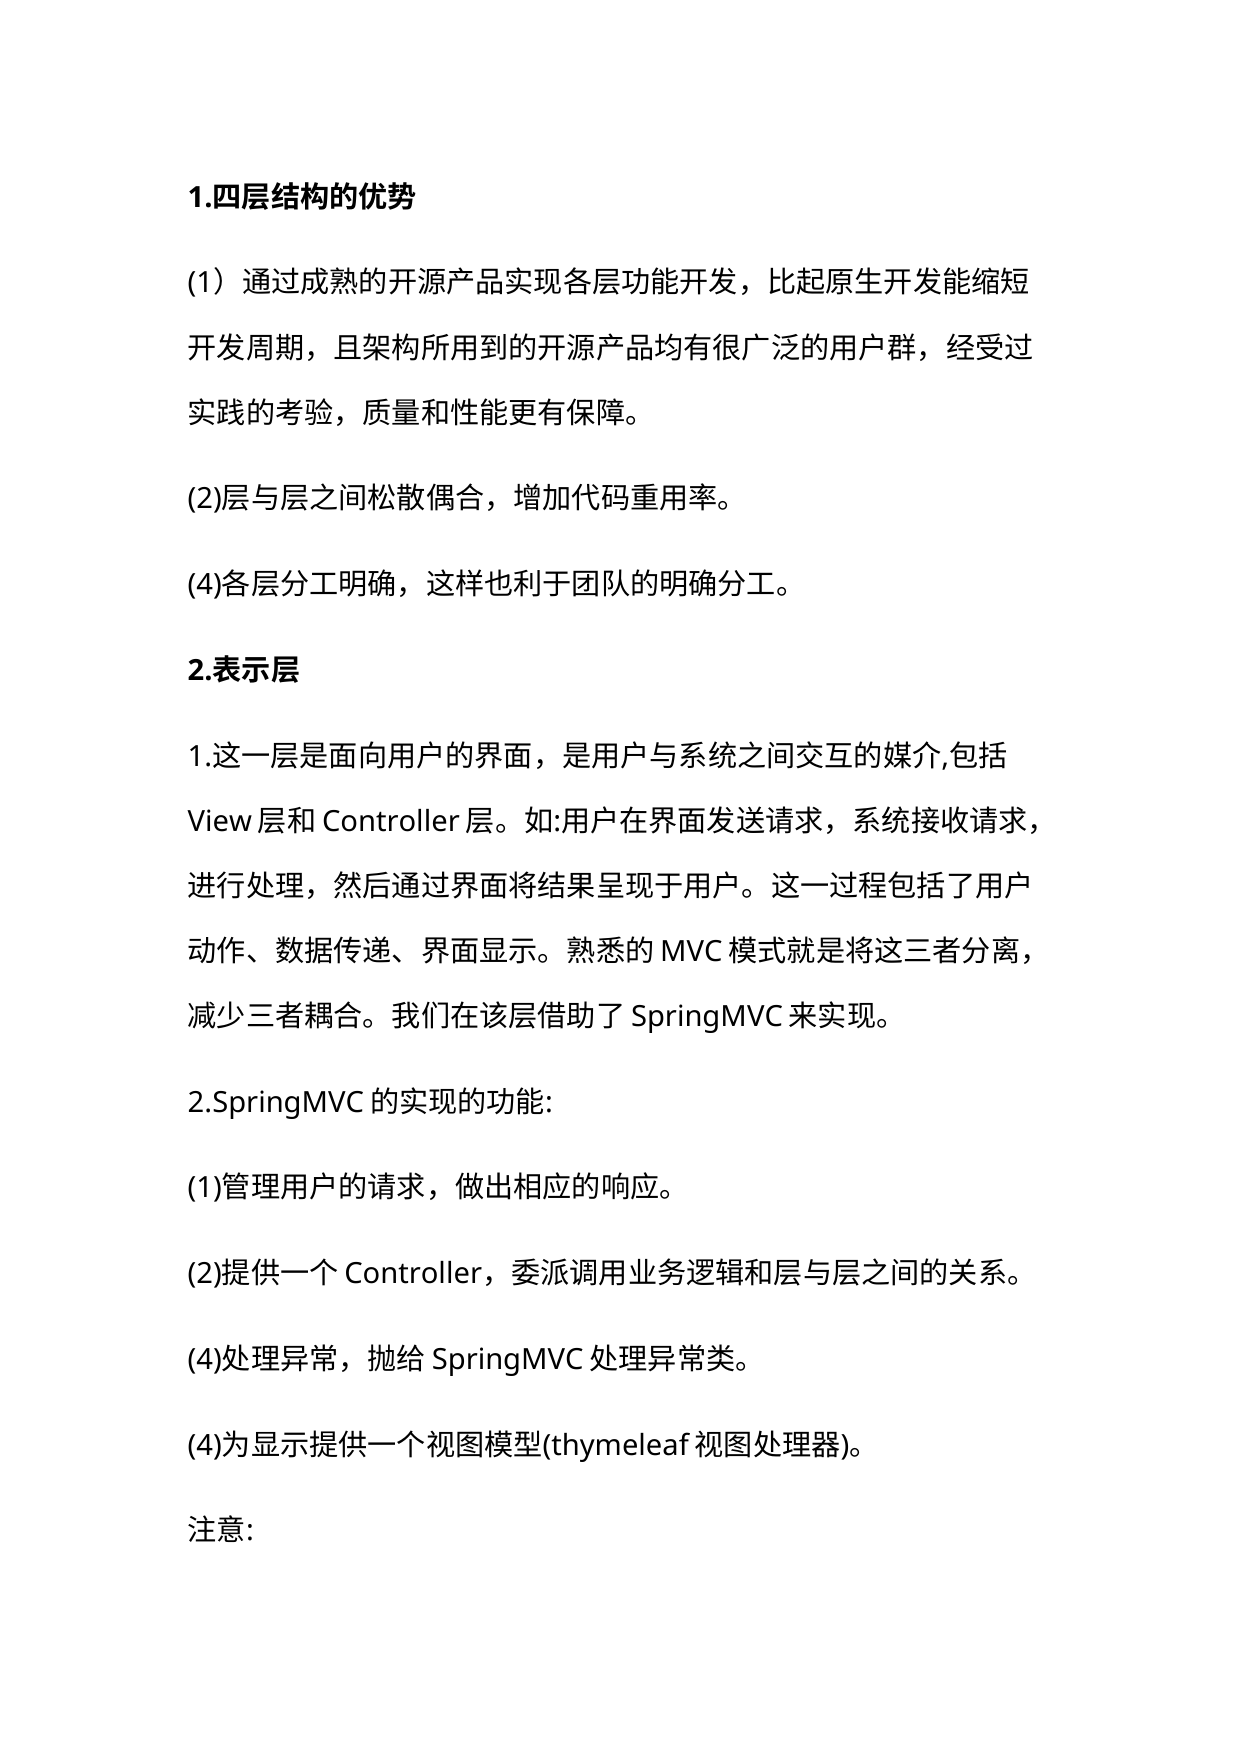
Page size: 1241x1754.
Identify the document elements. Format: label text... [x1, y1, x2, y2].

text 2.SpringMVC的实现的功能: [187, 1067, 1053, 1132]
text (1)管理用户的请求，做出相应的响应。 [187, 1153, 1053, 1218]
text 注意: [187, 1496, 1053, 1561]
text 2.表示层 [187, 635, 1053, 700]
text (4)处理异常，抛给SpringMVC处理异常类。 [187, 1324, 1053, 1389]
text (4)各层分工明确，这样也利于团队的明确分工。 [187, 549, 1053, 614]
text 1.这一层是面向用户的界面，是用户与系统之间交互的媒介,包括View层和Controller层。如:用户在界面发送请求，系统接收请求，进行处理，然后通过界面将结果呈现于用户。这一过程包括了用户动作、数据传递、界面显示。熟悉的MVC模式就是将这三者分离，减少三者耦合。我们在该层借助了SpringMVC来实现。 [187, 721, 1053, 1046]
text 1.四层结构的优势 [187, 162, 1053, 227]
text (1）通过成熟的开源产品实现各层功能开发，比起原生开发能缩短开发周期，且架构所用到的开源产品均有很广泛的用户群，经受过实践的考验，质量和性能更有保障。 [187, 248, 1053, 443]
text (2)层与层之间松散偶合，增加代码重用率。 [187, 464, 1053, 529]
text (4)为显示提供一个视图模型(thymeleaf视图处理器)。 [187, 1410, 1053, 1475]
text (2)提供一个Controller，委派调用业务逻辑和层与层之间的关系。 [187, 1239, 1053, 1304]
